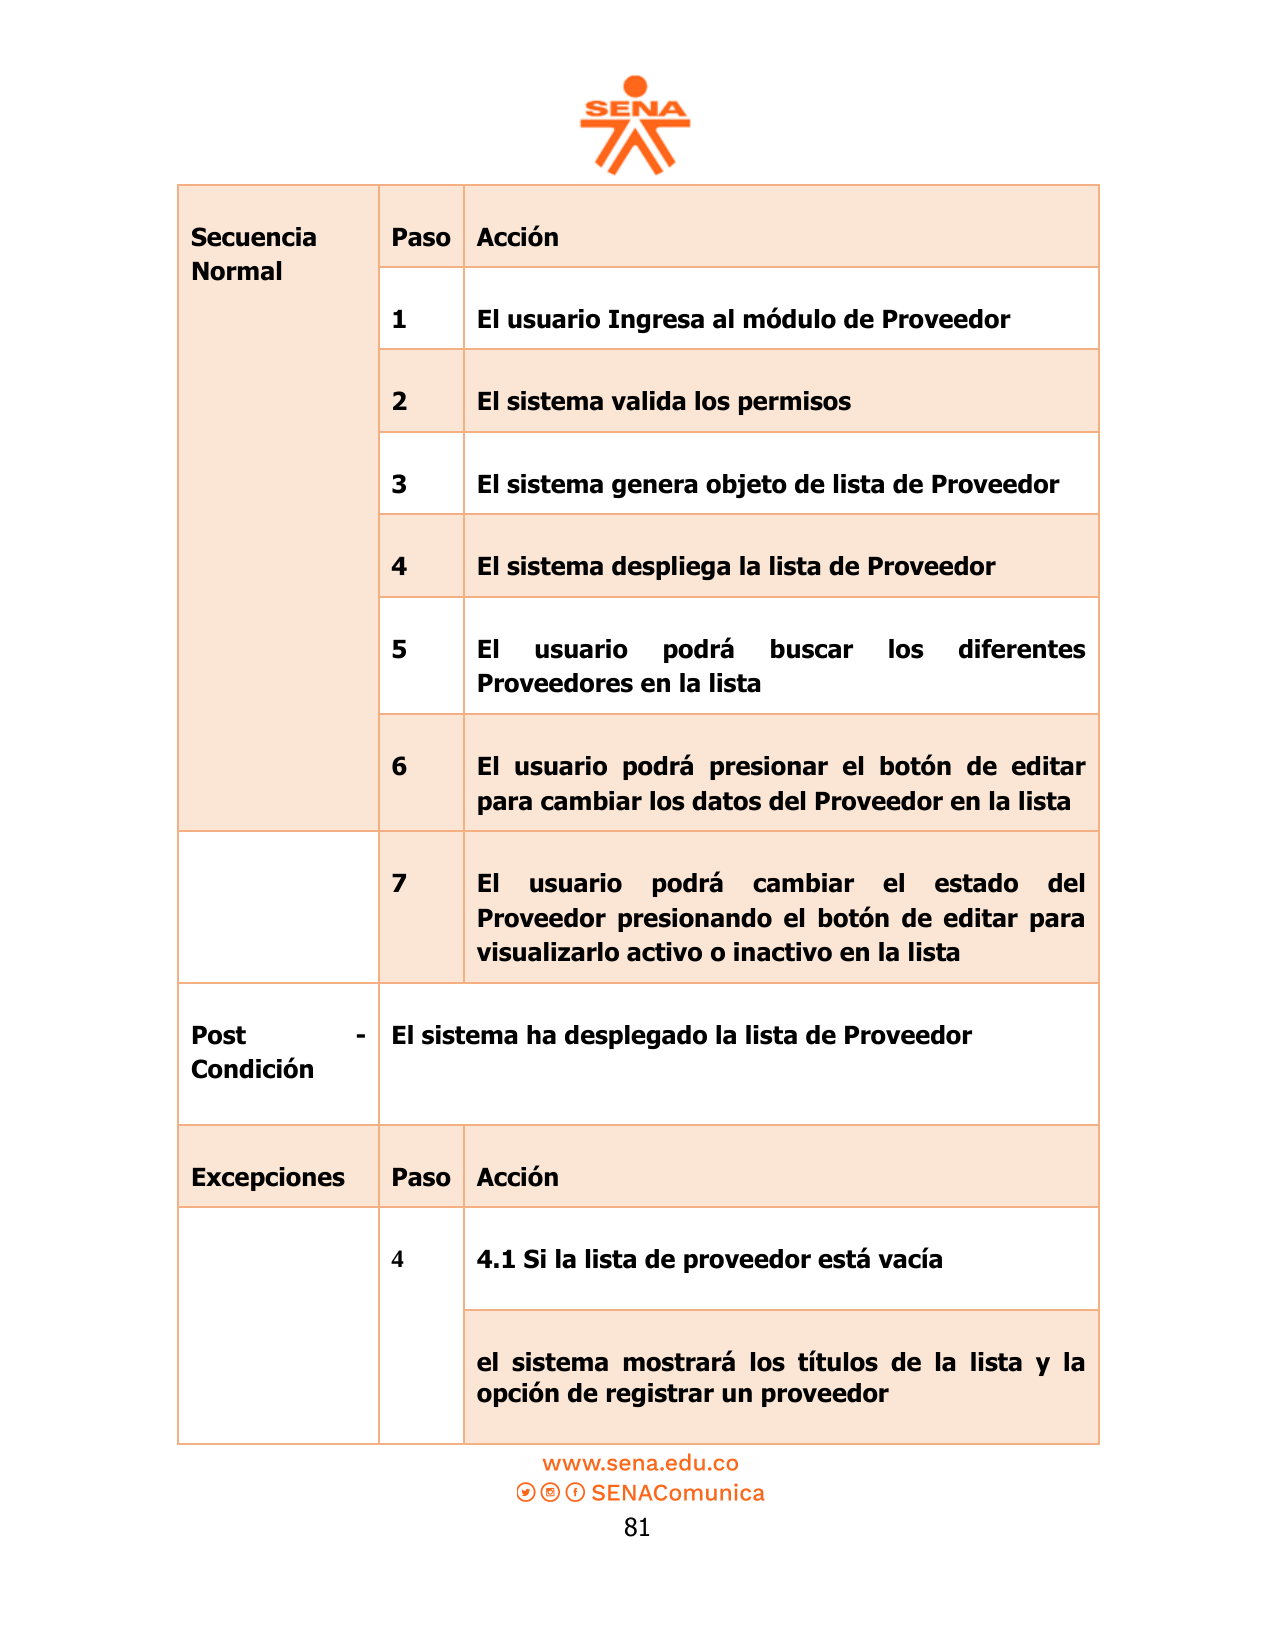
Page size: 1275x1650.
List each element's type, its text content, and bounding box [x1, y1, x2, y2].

table_cell [179, 1208, 378, 1443]
table_cell [179, 832, 378, 982]
table_cell El sistema despliega la lista de Proveedor [465, 515, 1098, 596]
table_cell 4 [380, 1208, 463, 1443]
table_cell Secuencia Normal [179, 186, 378, 830]
table_cell 2 [380, 350, 463, 431]
table_cell el sistema mostrará los títulos de la lista y la opción de registrar un proveedor [465, 1311, 1098, 1443]
table_cell 4.1 Si la lista de proveedor está vacía [465, 1208, 1098, 1309]
table_cell El sistema genera objeto de lista de Proveedor [465, 433, 1098, 513]
table_cell Paso [380, 186, 463, 266]
table_cell El sistema valida los permisos [465, 350, 1098, 431]
table_cell Acción [465, 1126, 1098, 1206]
table_cell 4 [380, 515, 463, 596]
picture [517, 1452, 765, 1502]
table_cell El usuario Ingresa al módulo de Proveedor [465, 268, 1098, 348]
table_cell 3 [380, 433, 463, 513]
table_cell El usuario podrá presionar el botón de editar para cambiar los datos del Proveedor en la lista [465, 715, 1098, 830]
table_cell 1 [380, 268, 463, 348]
table_cell Post - Condición [179, 984, 378, 1124]
table_cell El usuario podrá buscar los diferentes Proveedores en la lista [465, 598, 1098, 713]
picture [573, 73, 702, 184]
table_cell Paso [380, 1126, 463, 1206]
table_cell Acción [465, 186, 1098, 266]
table_cell El sistema ha desplegado la lista de Proveedor [380, 984, 1098, 1124]
table_cell El usuario podrá cambiar el estado del Proveedor presionando el botón de editar para visualizarlo activo o inactivo en la lista [465, 832, 1098, 982]
table_cell Excepciones [179, 1126, 378, 1206]
table_cell 6 [380, 715, 463, 830]
table_cell 7 [380, 832, 463, 982]
table_cell 5 [380, 598, 463, 713]
